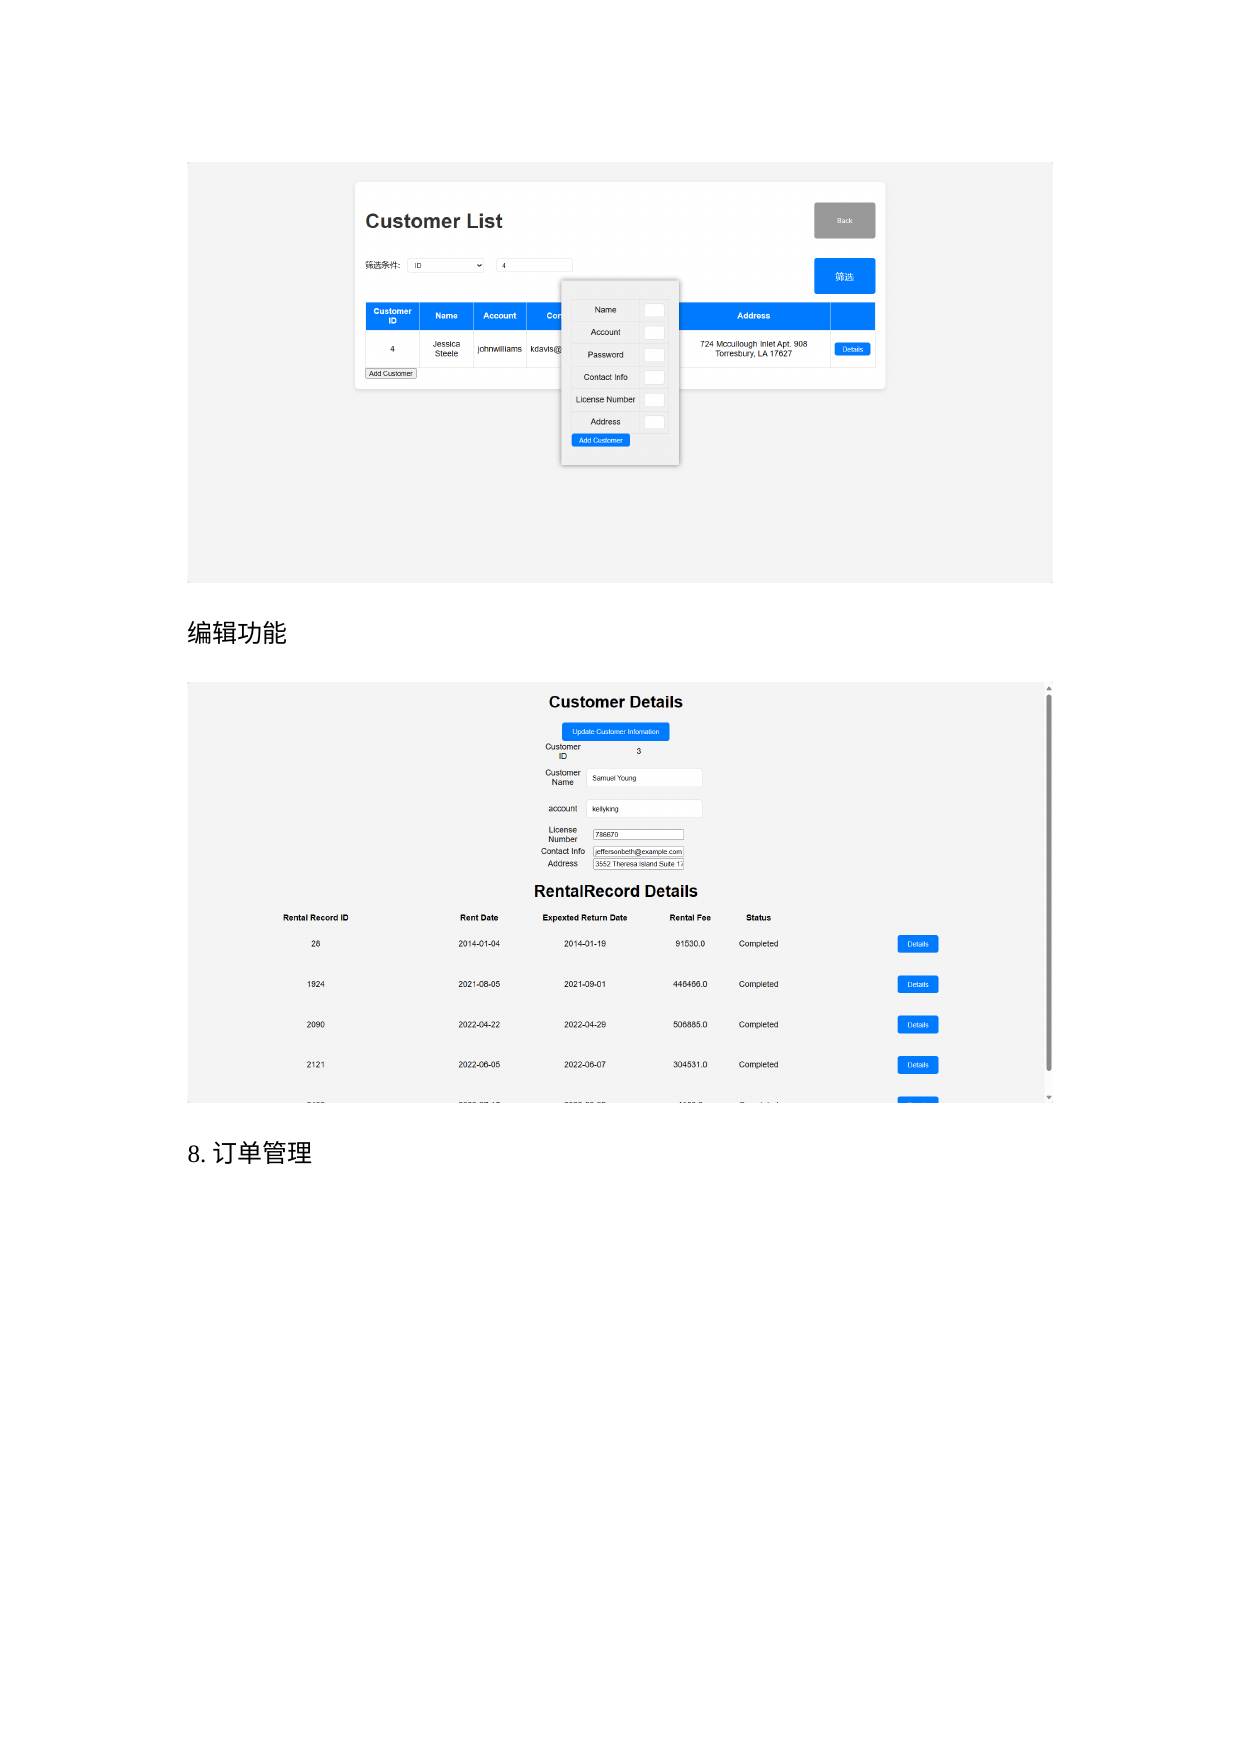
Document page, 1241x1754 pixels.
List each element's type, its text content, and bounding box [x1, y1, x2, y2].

picture [187, 682, 1053, 1103]
text 8. 订单管理 [187, 1119, 1053, 1184]
picture [187, 162, 1053, 583]
text 编辑功能 [187, 599, 1053, 664]
